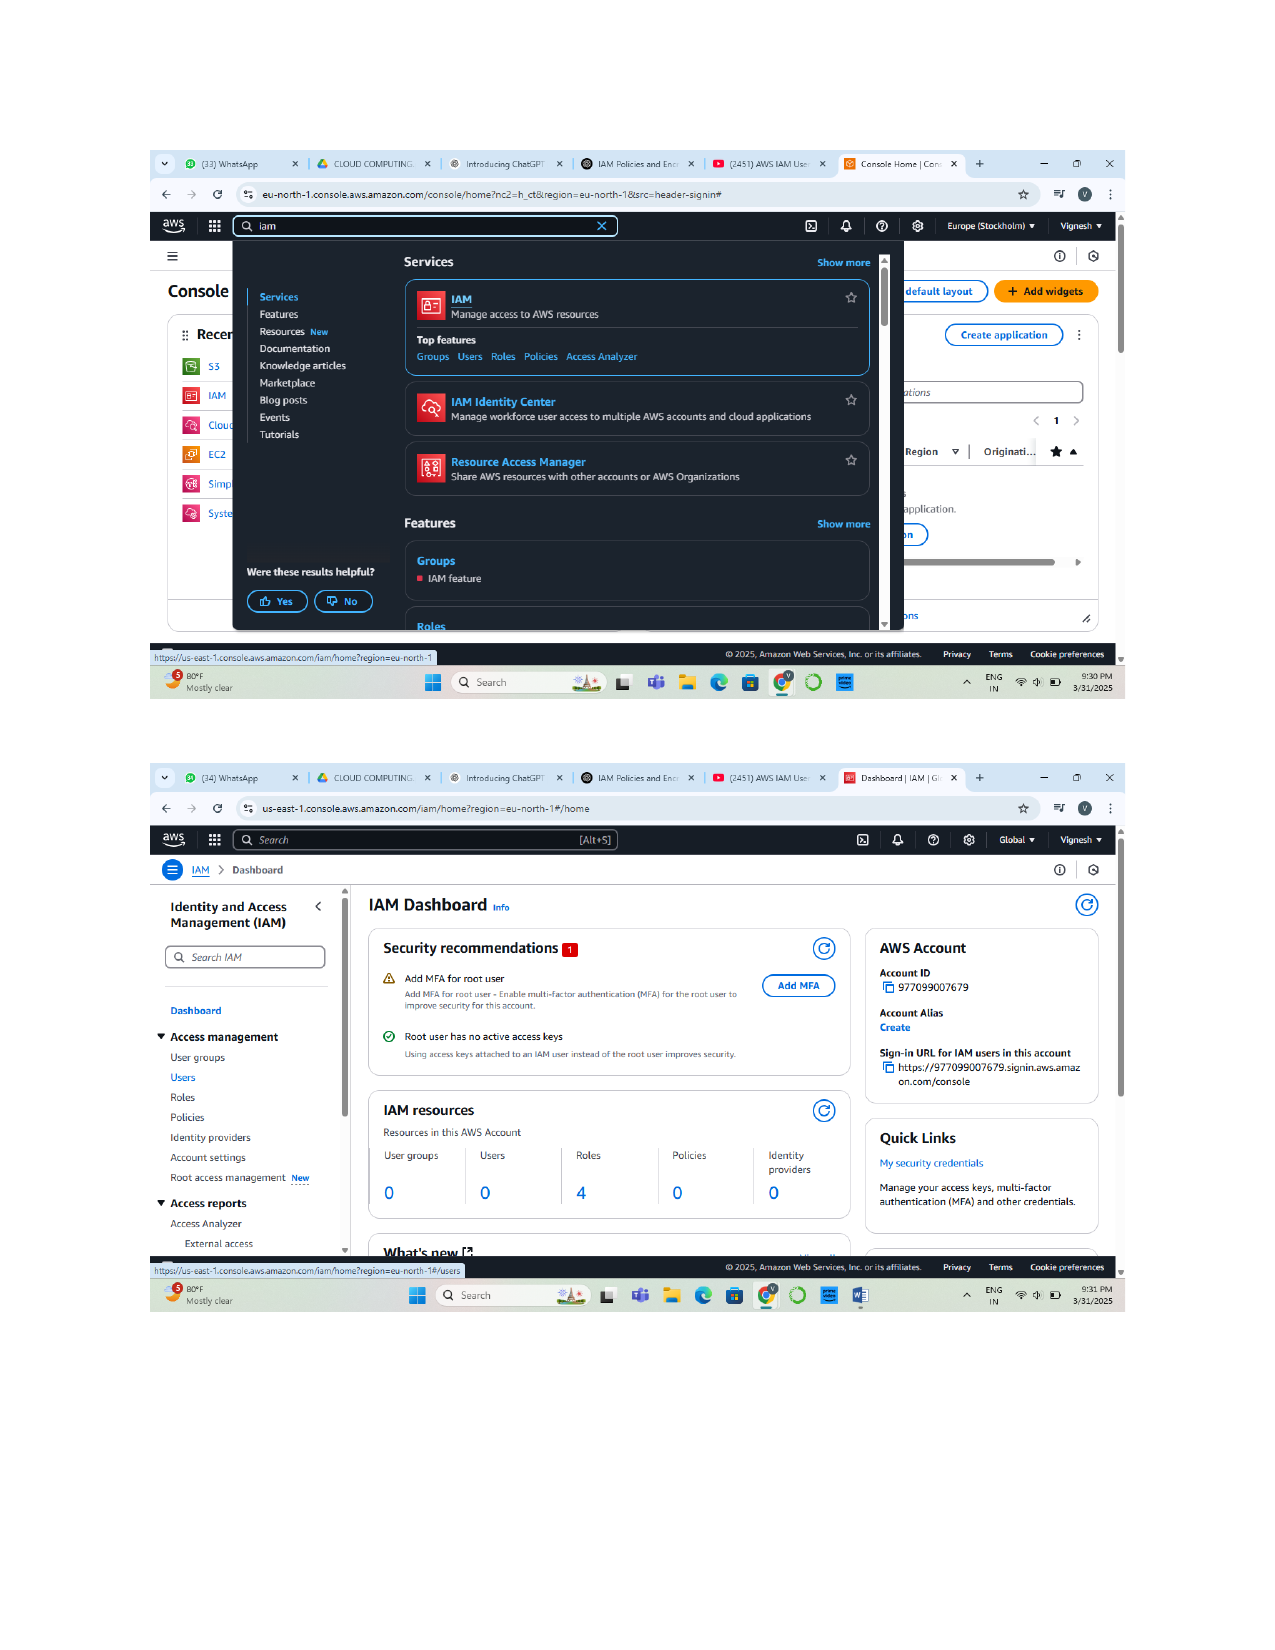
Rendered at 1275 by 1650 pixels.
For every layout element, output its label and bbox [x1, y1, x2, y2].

picture [150, 763, 1125, 1312]
picture [150, 150, 1125, 699]
